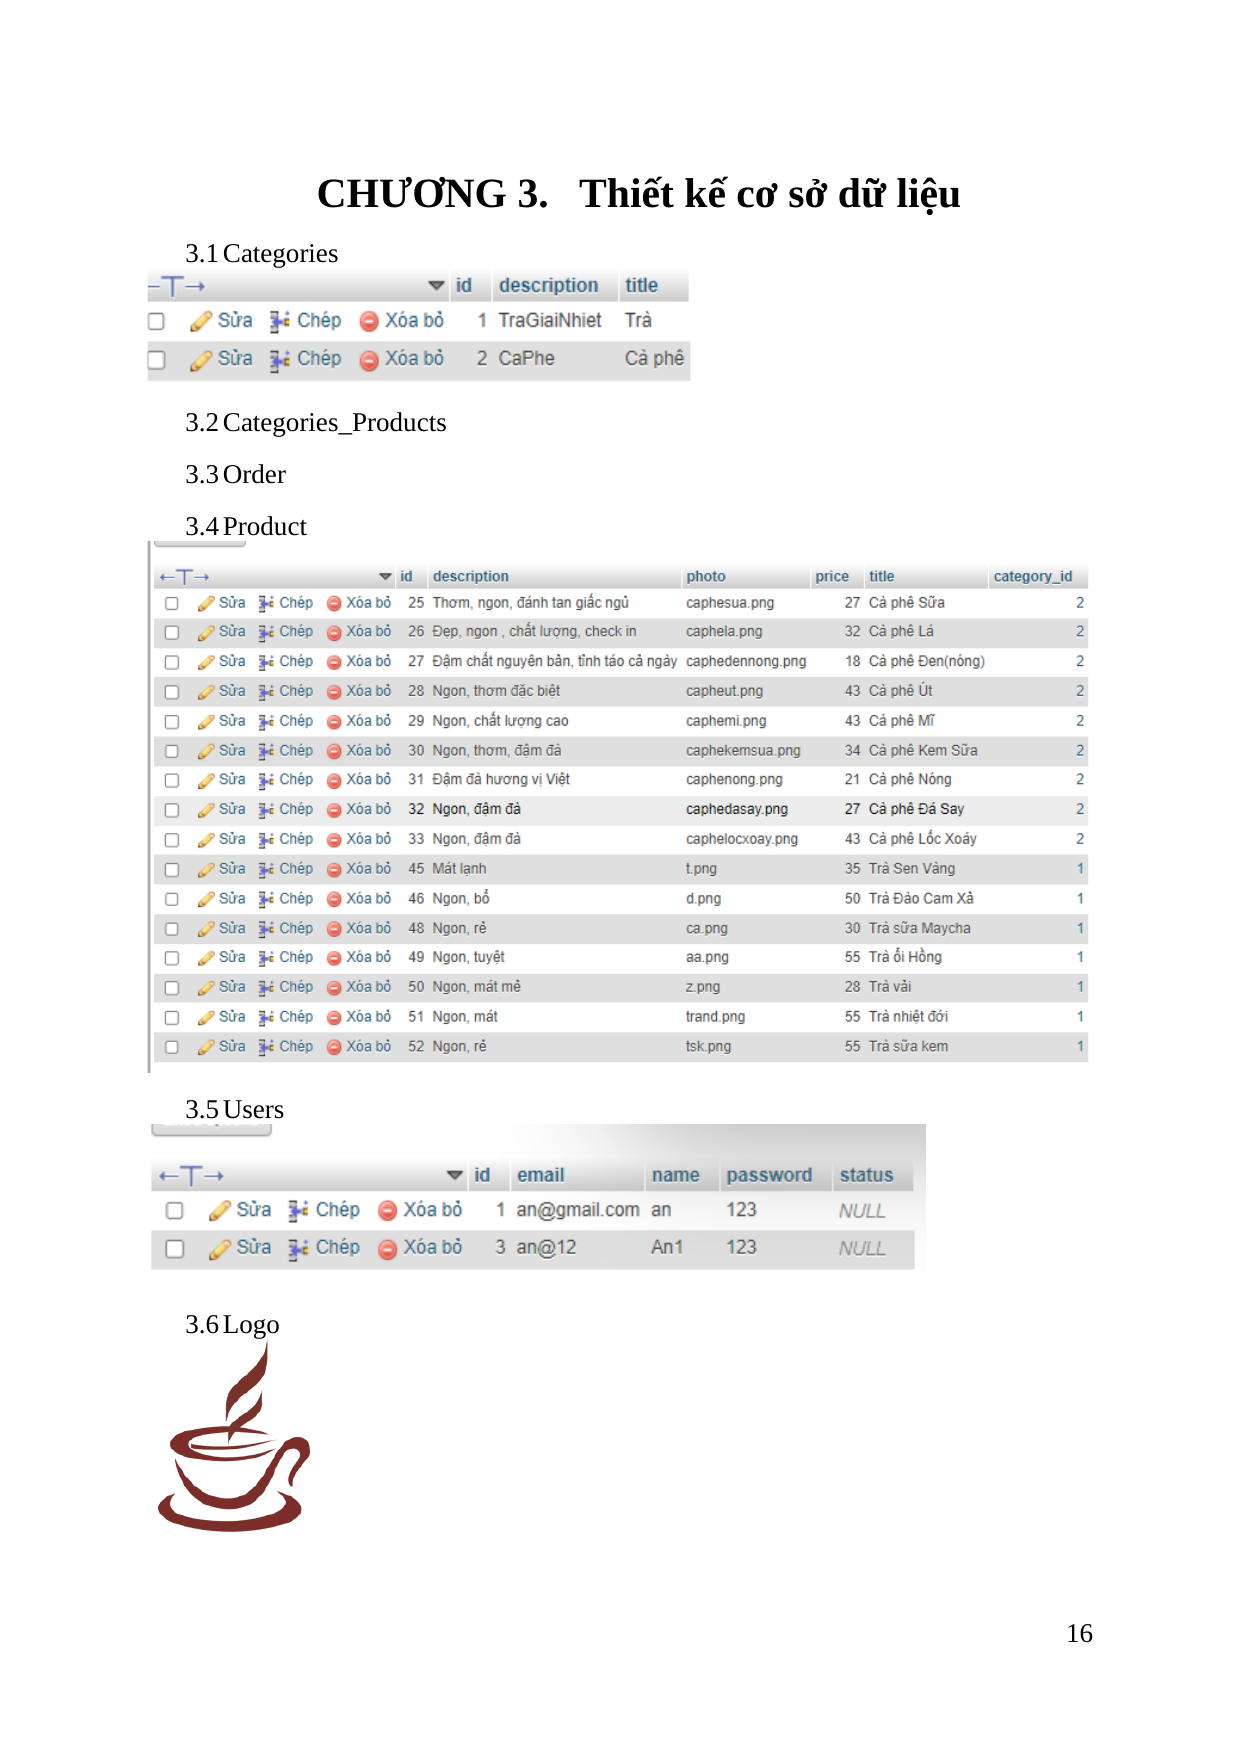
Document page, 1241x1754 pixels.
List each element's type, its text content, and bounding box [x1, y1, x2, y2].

picture [147, 541, 1093, 1073]
picture [147, 268, 747, 386]
subtitle Logo [185, 1308, 1093, 1339]
subtitle Product [185, 510, 1093, 541]
subtitle Users [185, 1093, 1093, 1124]
picture [147, 1124, 926, 1287]
text Thiết kế cơ sở dữ liệu [185, 168, 1093, 216]
subtitle Categories [185, 237, 1093, 268]
picture [147, 1339, 320, 1533]
subtitle Categories_Products [185, 406, 1093, 437]
subtitle Order [185, 458, 1093, 489]
